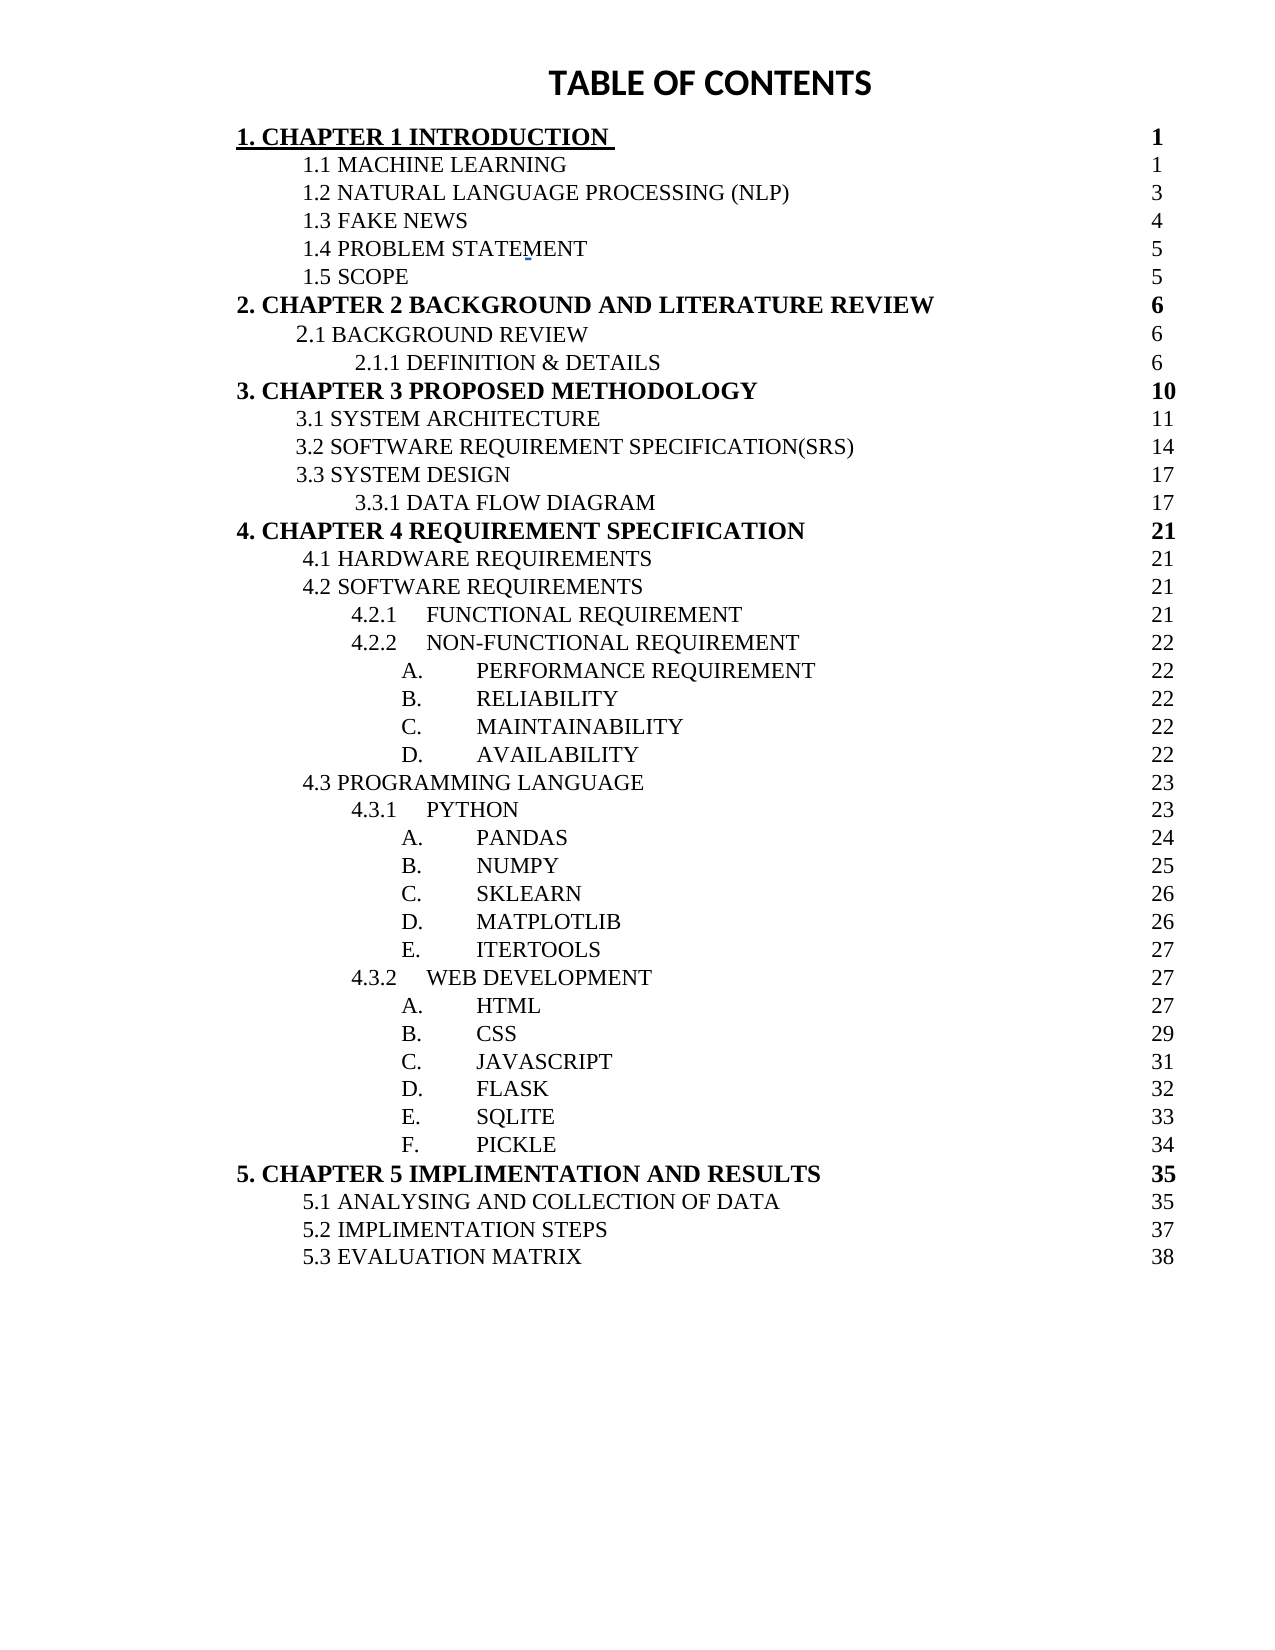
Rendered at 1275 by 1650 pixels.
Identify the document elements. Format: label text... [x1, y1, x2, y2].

table_cell 2. CHAPTER 2 BACKGROUND AND LITERATURE REVIEW [216, 292, 1043, 321]
table_cell 1.3 FAKE NEWS [216, 208, 1043, 236]
table_cell 21 [1043, 602, 1197, 630]
table_cell 27 [1043, 965, 1197, 993]
table_cell C. MAINTAINABILITY [216, 714, 1043, 741]
table_cell 22 [1043, 630, 1197, 658]
table_cell 26 [1043, 909, 1197, 937]
table_cell 3.1 SYSTEM ARCHITECTURE [216, 407, 1043, 434]
table_cell 26 [1043, 881, 1197, 909]
table_cell A. PERFORMANCE REQUIREMENT [216, 658, 1043, 686]
table_cell 4.3.2 WEB DEVELOPMENT [216, 965, 1043, 993]
table_cell B. CSS [216, 1021, 1043, 1048]
table_cell 1.5 SCOPE [216, 264, 1043, 292]
table_cell E. ITERTOOLS [216, 937, 1043, 965]
table_cell 24 [1043, 825, 1197, 853]
table_cell 38 [1043, 1245, 1197, 1271]
table_cell 22 [1043, 686, 1197, 713]
table_header 1. CHAPTER 1 INTRODUCTION [216, 125, 1043, 153]
table_cell 3.2 SOFTWARE REQUIREMENT SPECIFICATION(SRS) [216, 434, 1043, 462]
table_cell 5.3 EVALUATION MATRIX [216, 1245, 1043, 1271]
table_cell 22 [1043, 714, 1197, 741]
table_cell 27 [1043, 993, 1197, 1021]
table_cell 5 [1043, 264, 1197, 292]
table_cell F. PICKLE [216, 1132, 1043, 1160]
table_cell 3.3.1 DATA FLOW DIAGRAM [216, 490, 1043, 517]
table_cell 35 [1043, 1190, 1197, 1217]
table_cell 5. CHAPTER 5 IMPLIMENTATION AND RESULTS [216, 1160, 1043, 1190]
table_cell 29 [1043, 1021, 1197, 1048]
table_cell 6 [1043, 292, 1197, 321]
table_cell 21 [1043, 547, 1197, 574]
table_cell 2.1 BACKGROUND REVIEW [216, 321, 1043, 350]
table_cell 4 [1043, 208, 1197, 236]
table_cell 4.2.2 NON-FUNCTIONAL REQUIREMENT [216, 630, 1043, 658]
table_cell 5.1 ANALYSING AND COLLECTION OF DATA [216, 1190, 1043, 1217]
table_cell E. SQLITE [216, 1104, 1043, 1132]
table_cell 4.2.1 FUNCTIONAL REQUIREMENT [216, 602, 1043, 630]
table_header 1 [1043, 125, 1197, 153]
table_cell D. MATPLOTLIB [216, 909, 1043, 937]
table_cell 6 [1043, 350, 1197, 377]
table_cell 1.1 MACHINE LEARNING [216, 153, 1043, 180]
table_cell B. NUMPY [216, 853, 1043, 881]
table_cell C. SKLEARN [216, 881, 1043, 909]
table_cell 4.1 HARDWARE REQUIREMENTS [216, 547, 1043, 574]
table_cell 21 [1043, 518, 1197, 547]
table_cell 14 [1043, 434, 1197, 462]
table_cell 22 [1043, 658, 1197, 686]
table_cell 1 [1043, 153, 1197, 180]
table_cell 35 [1043, 1160, 1197, 1190]
table_cell 5.2 IMPLIMENTATION STEPS [216, 1217, 1043, 1244]
table_cell 23 [1043, 769, 1197, 797]
table_cell 5 [1043, 236, 1197, 264]
table_cell D. FLASK [216, 1076, 1043, 1104]
table_cell 3.3 SYSTEM DESIGN [216, 462, 1043, 489]
table_cell 23 [1043, 797, 1197, 825]
table_cell 2.1.1 DEFINITION & DETAILS [216, 350, 1043, 377]
table_cell 17 [1043, 490, 1197, 517]
table_cell 34 [1043, 1132, 1197, 1160]
table_cell D. AVAILABILITY [216, 741, 1043, 769]
table_cell 3. CHAPTER 3 PROPOSED METHODOLOGY [216, 377, 1043, 407]
table_cell 31 [1043, 1049, 1197, 1076]
table_cell A. PANDAS [216, 825, 1043, 853]
table_cell 32 [1043, 1076, 1197, 1104]
table_cell 4. CHAPTER 4 REQUIREMENT SPECIFICATION [216, 518, 1043, 547]
table_cell 1.2 NATURAL LANGUAGE PROCESSING (NLP) [216, 180, 1043, 208]
subtitle TABLE OF CONTENTS [548, 59, 1216, 105]
table_cell 22 [1043, 741, 1197, 769]
table_cell 21 [1043, 574, 1197, 602]
table_cell 1.4 PROBLEM STATEMENT [216, 236, 1043, 264]
table_cell 3 [1043, 180, 1197, 208]
table_cell B. RELIABILITY [216, 686, 1043, 713]
table_cell 33 [1043, 1104, 1197, 1132]
table_cell 37 [1043, 1217, 1197, 1244]
table_cell A. HTML [216, 993, 1043, 1021]
table_cell 10 [1043, 377, 1197, 407]
table_cell 4.3 PROGRAMMING LANGUAGE [216, 769, 1043, 797]
table_cell 6 [1043, 321, 1197, 350]
table_cell 4.2 SOFTWARE REQUIREMENTS [216, 574, 1043, 602]
table_cell 4.3.1 PYTHON [216, 797, 1043, 825]
table_cell 11 [1043, 407, 1197, 434]
table_cell 25 [1043, 853, 1197, 881]
table_cell 17 [1043, 462, 1197, 489]
table_cell C. JAVASCRIPT [216, 1049, 1043, 1076]
table_cell 27 [1043, 937, 1197, 965]
